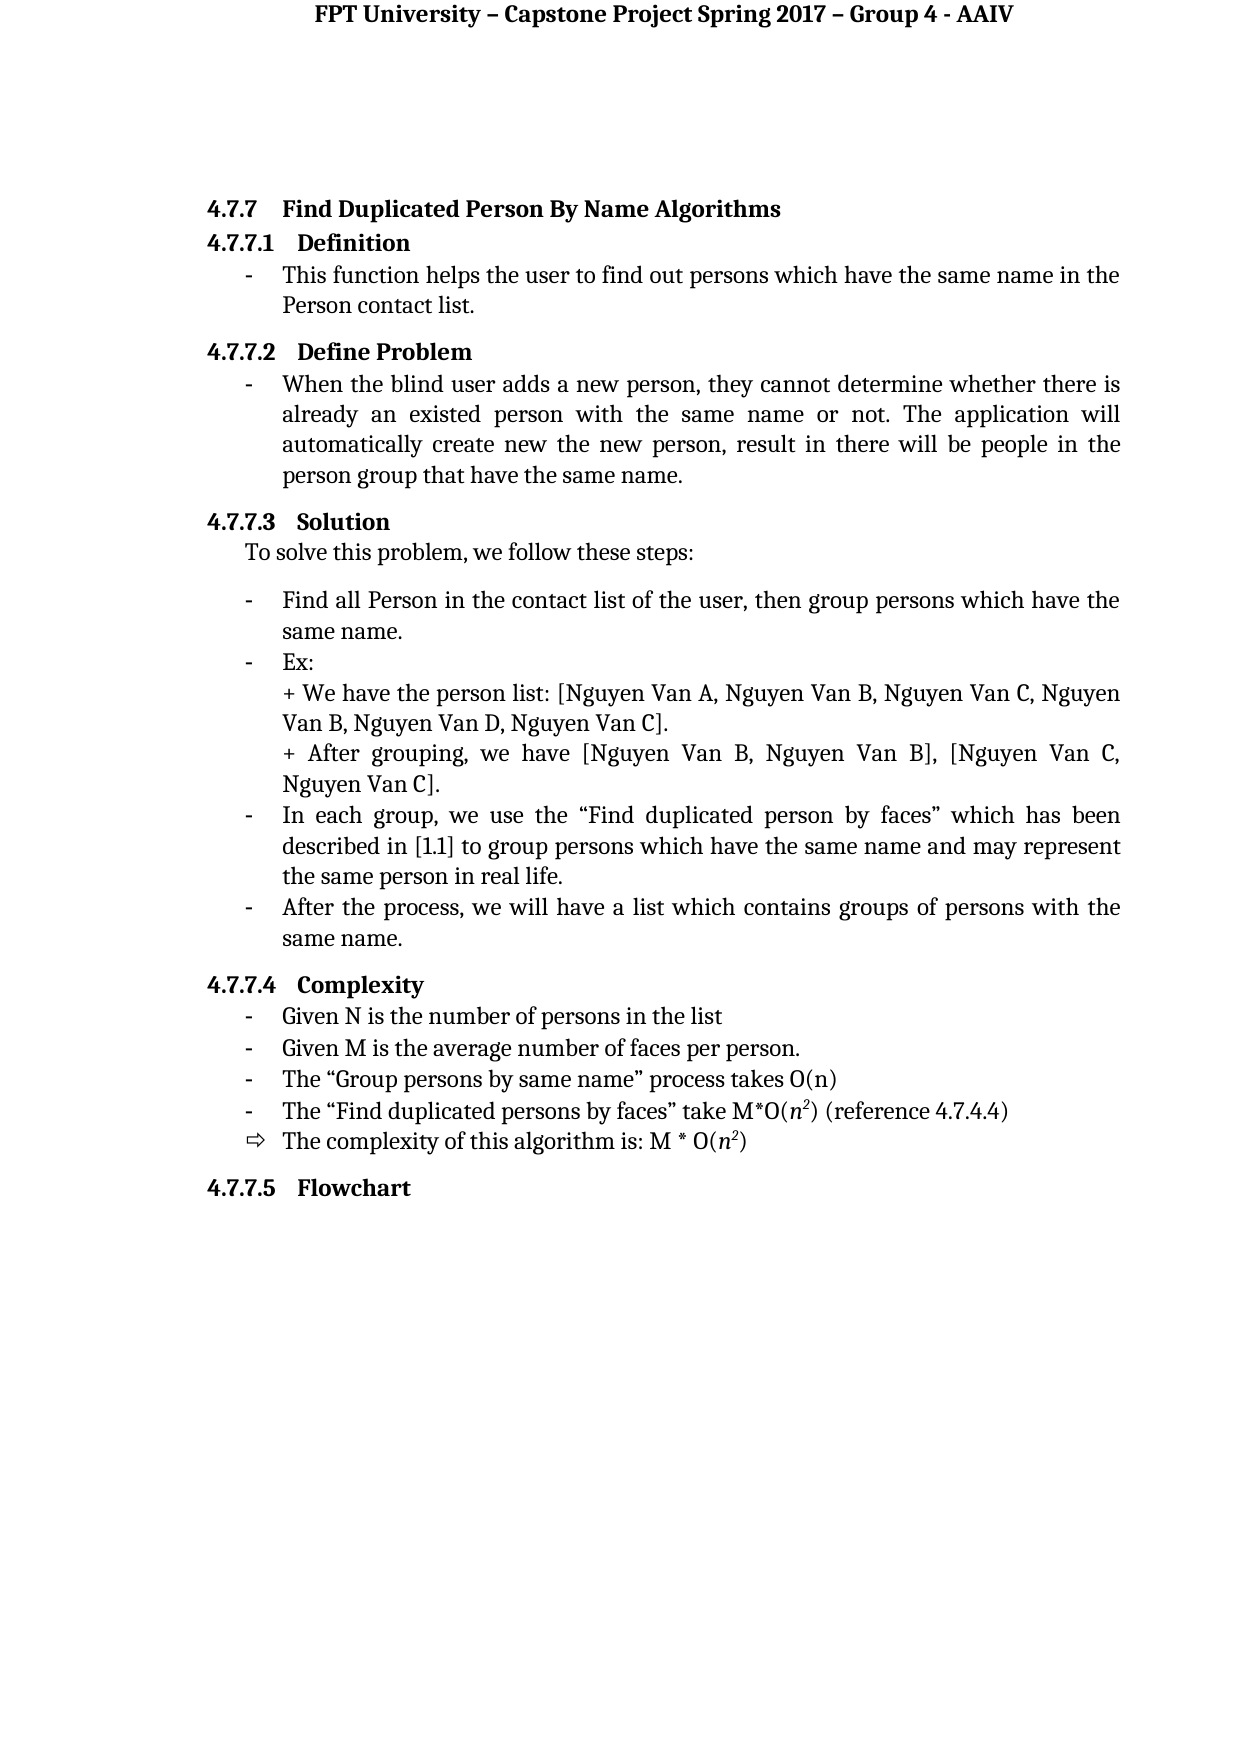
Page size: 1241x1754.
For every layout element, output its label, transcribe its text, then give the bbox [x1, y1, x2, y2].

list This function helps the user to find out persons which have the same name in the Person contact list. [244, 260, 1122, 320]
list Given N is the number of persons in the list [244, 1001, 1122, 1031]
subtitle Flowchart [207, 1174, 1122, 1203]
list Find all Person in the contact list of the user, then group persons which have the same name. [244, 585, 1122, 645]
list The “Find duplicated persons by faces” take M*O(n2) (reference 4.7.4.4) [244, 1096, 1122, 1125]
list The complexity of this algorithm is: M * O(n2) [244, 1127, 1122, 1156]
list + After grouping, we have [Nguyen Van B, Nguyen Van B], [Nguyen Van C, Nguyen Van C]. [282, 739, 1122, 798]
subtitle Define Problem [207, 338, 1122, 367]
list After the process, we will have a list which contains groups of persons with the same name. [244, 892, 1122, 952]
text To solve this problem, we follow these steps: [207, 538, 1122, 567]
list In each group, we use the “Find duplicated person by faces” which has been described in [1.1] to group persons which have the same name and may represent the same person in real life. [244, 800, 1122, 891]
list + We have the person list: [Nguyen Van A, Nguyen Van B, Nguyen Van C, Nguyen Van B, Nguyen Van D, Nguyen Van C]. [282, 678, 1122, 738]
list Ex: [244, 647, 1122, 677]
list When the blind user adds a new person, they cannot determine whether there is already an existed person with the same name or not. The application will automatically create new the new person, result in there will be people in the person group that have the same name. [244, 368, 1122, 489]
subtitle Definition [207, 229, 1122, 258]
subtitle Complexity [207, 971, 1122, 999]
subtitle Solution [207, 508, 1122, 537]
list Given M is the average number of faces per person. [244, 1033, 1122, 1062]
list The “Group persons by same name” process takes O(n) [244, 1064, 1122, 1094]
subtitle Find Duplicated Person By Name Algorithms [207, 195, 1122, 223]
